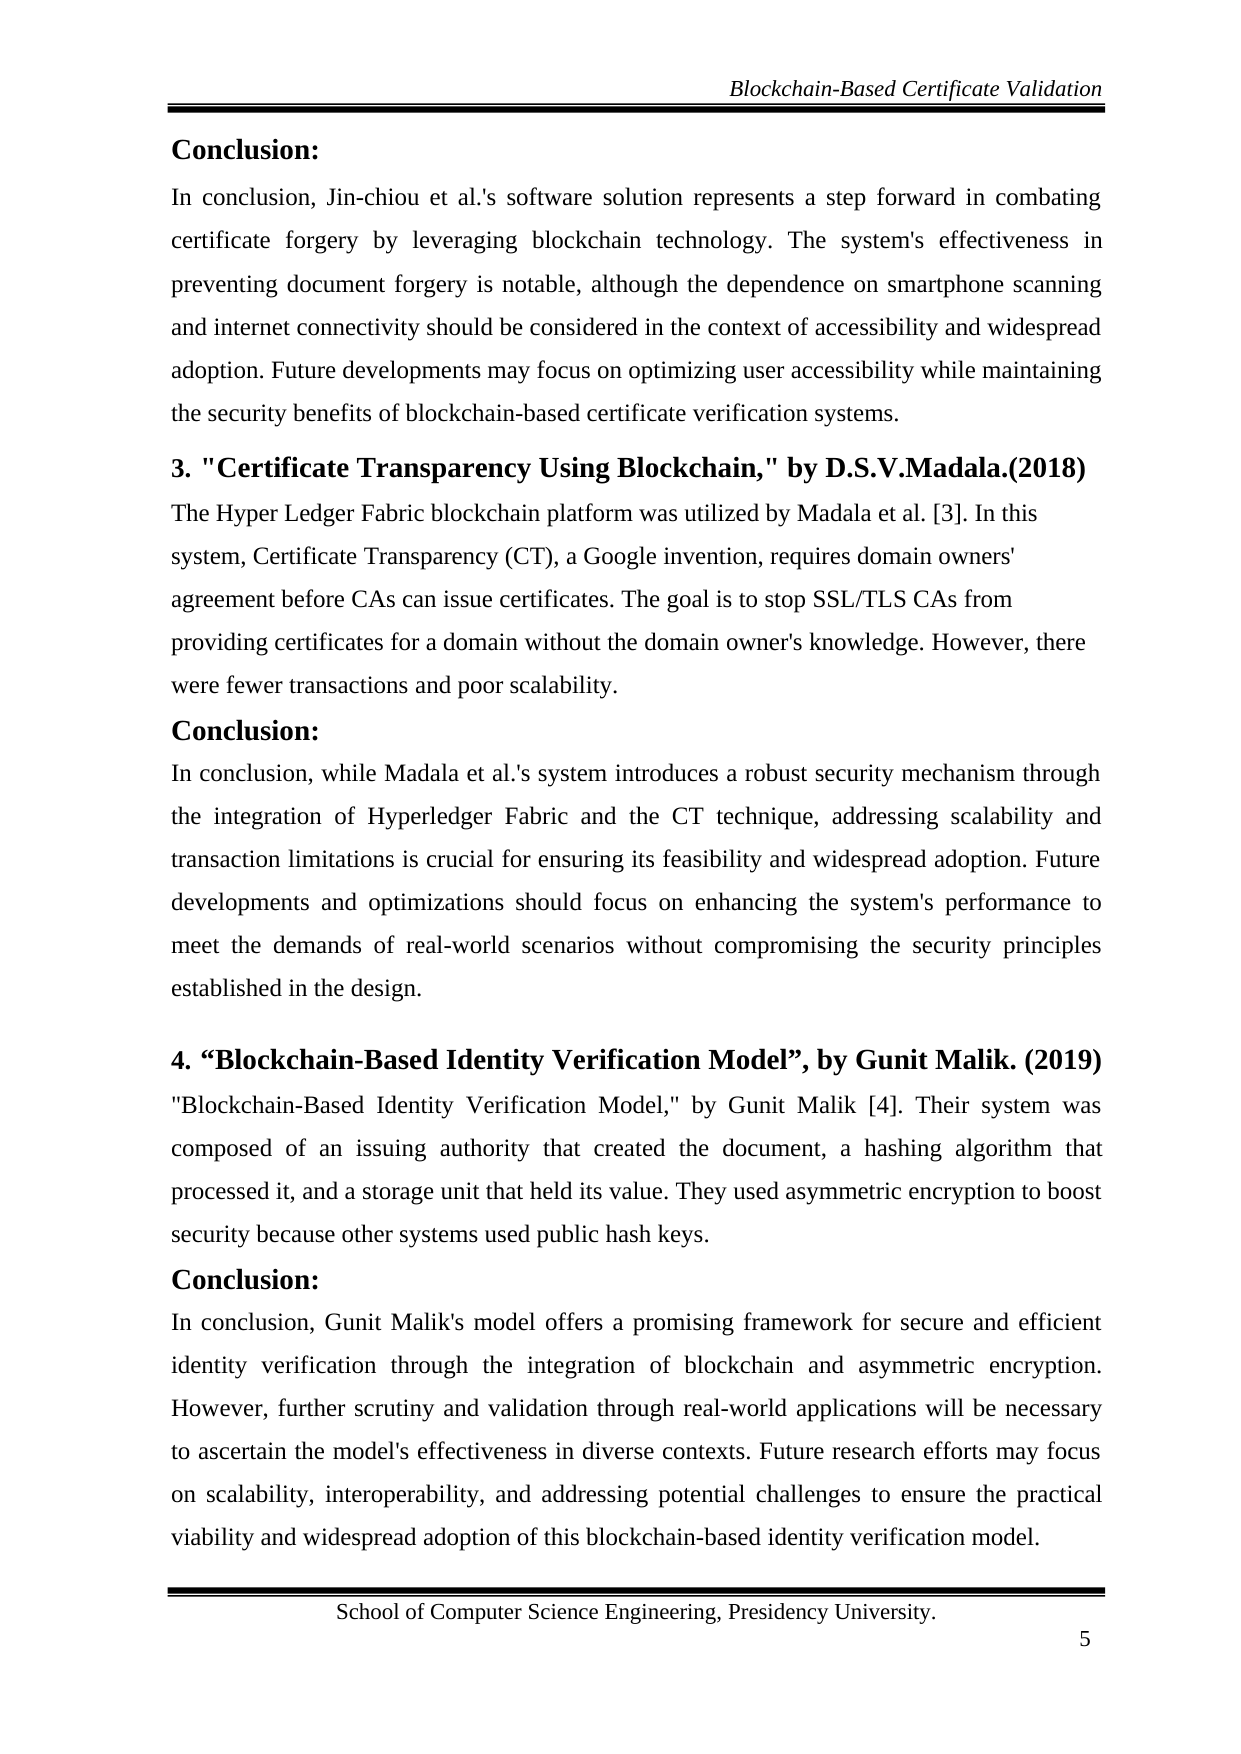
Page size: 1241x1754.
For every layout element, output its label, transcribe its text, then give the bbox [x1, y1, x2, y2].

subtitle Conclusion: [171, 1262, 1194, 1296]
list “Blockchain-Based Identity Verification Model”, by Gunit Malik. (2019) "Blockchain-Based Identity Verification Model," by Gunit Malik [4]. Their system was composed of an issuing authority that created the document, a hashing algorithm that processed it, and a storage unit that held its value. They used asymmetric encryption to boost security because other systems used public hash keys. [171, 1042, 1103, 1248]
list "Certificate Transparency Using Blockchain," by D.S.V.Madala.(2018) The Hyper Ledger Fabric blockchain platform was utilized by Madala et al. [3]. In this system, Certificate Transparency (CT), a Google invention, requires domain owners' agreement before CAs can issue certificates. The goal is to stop SSL/TLS CAs from providing certificates for a domain without the domain owner's knowledge. However, there were fewer transactions and poor scalability. [171, 450, 1102, 699]
subtitle Conclusion: [171, 714, 1194, 747]
text In conclusion, while Madala et al.'s system introduces a robust security mechanism through the integration of Hyperledger Fabric and the CT technique, addressing scalability and transaction limitations is crucial for ensuring its feasibility and widespread adoption. Future developments and optimizations should focus on enhancing the system's performance to meet the demands of real-world scenarios without compromising the security principles established in the design. [171, 758, 1102, 1002]
text In conclusion, Jin-chiou et al.'s software solution represents a step forward in combating certificate forgery by leveraging blockchain technology. The system's effectiveness in preventing document forgery is notable, although the dependence on smartphone scanning and internet connectivity should be considered in the context of accessibility and widespread adoption. Future developments may focus on optimizing user accessibility while maintaining the security benefits of blockchain-based certificate verification systems. [171, 182, 1103, 427]
subtitle Conclusion: [171, 132, 1194, 166]
text In conclusion, Gunit Malik's model offers a promising framework for secure and efficient identity verification through the integration of blockchain and asymmetric encryption. However, further scrutiny and validation through real-world applications will be necessary to ascertain the model's effectiveness in diverse contexts. Future research efforts may focus on scalability, interoperability, and addressing potential challenges to ensure the practical viability and widespread adoption of this blockchain-based identity verification model. [171, 1307, 1102, 1551]
